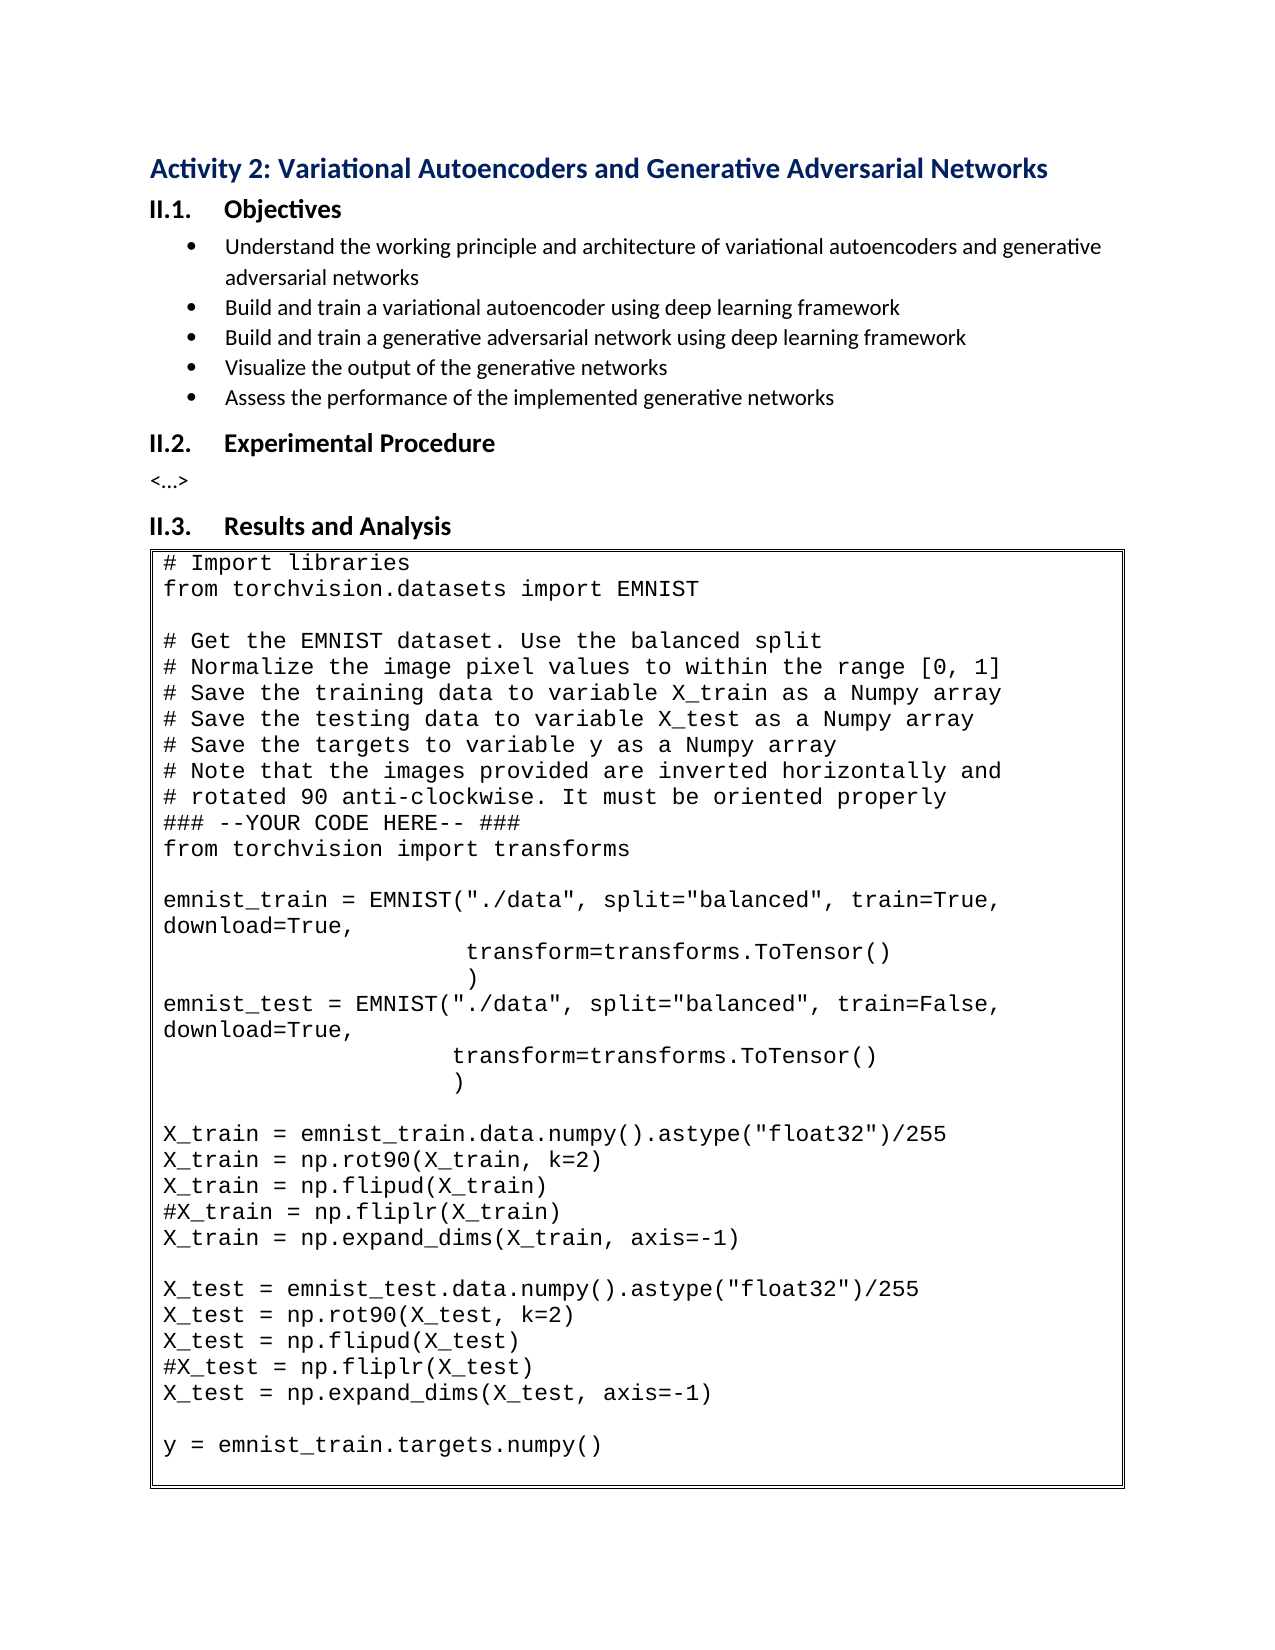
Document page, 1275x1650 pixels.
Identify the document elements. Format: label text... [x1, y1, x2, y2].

list Build and train a variational autoencoder using deep learning framework [187, 293, 1125, 321]
subtitle Experimental Procedure [149, 426, 1125, 459]
subtitle Activity 2: Variational Autoencoders and Generative Adversarial Networks [150, 150, 1125, 186]
list Visualize the output of the generative networks [187, 353, 1125, 381]
list Understand the working principle and architecture of variational autoencoders and generative adversarial networks [187, 232, 1125, 291]
text <…> [150, 466, 1125, 494]
subtitle Results and Analysis [149, 509, 1125, 542]
subtitle Objectives [149, 193, 1125, 226]
list Build and train a generative adversarial network using deep learning framework [187, 323, 1125, 351]
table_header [153, 552, 1122, 1485]
list Assess the performance of the implemented generative networks [187, 383, 1125, 411]
